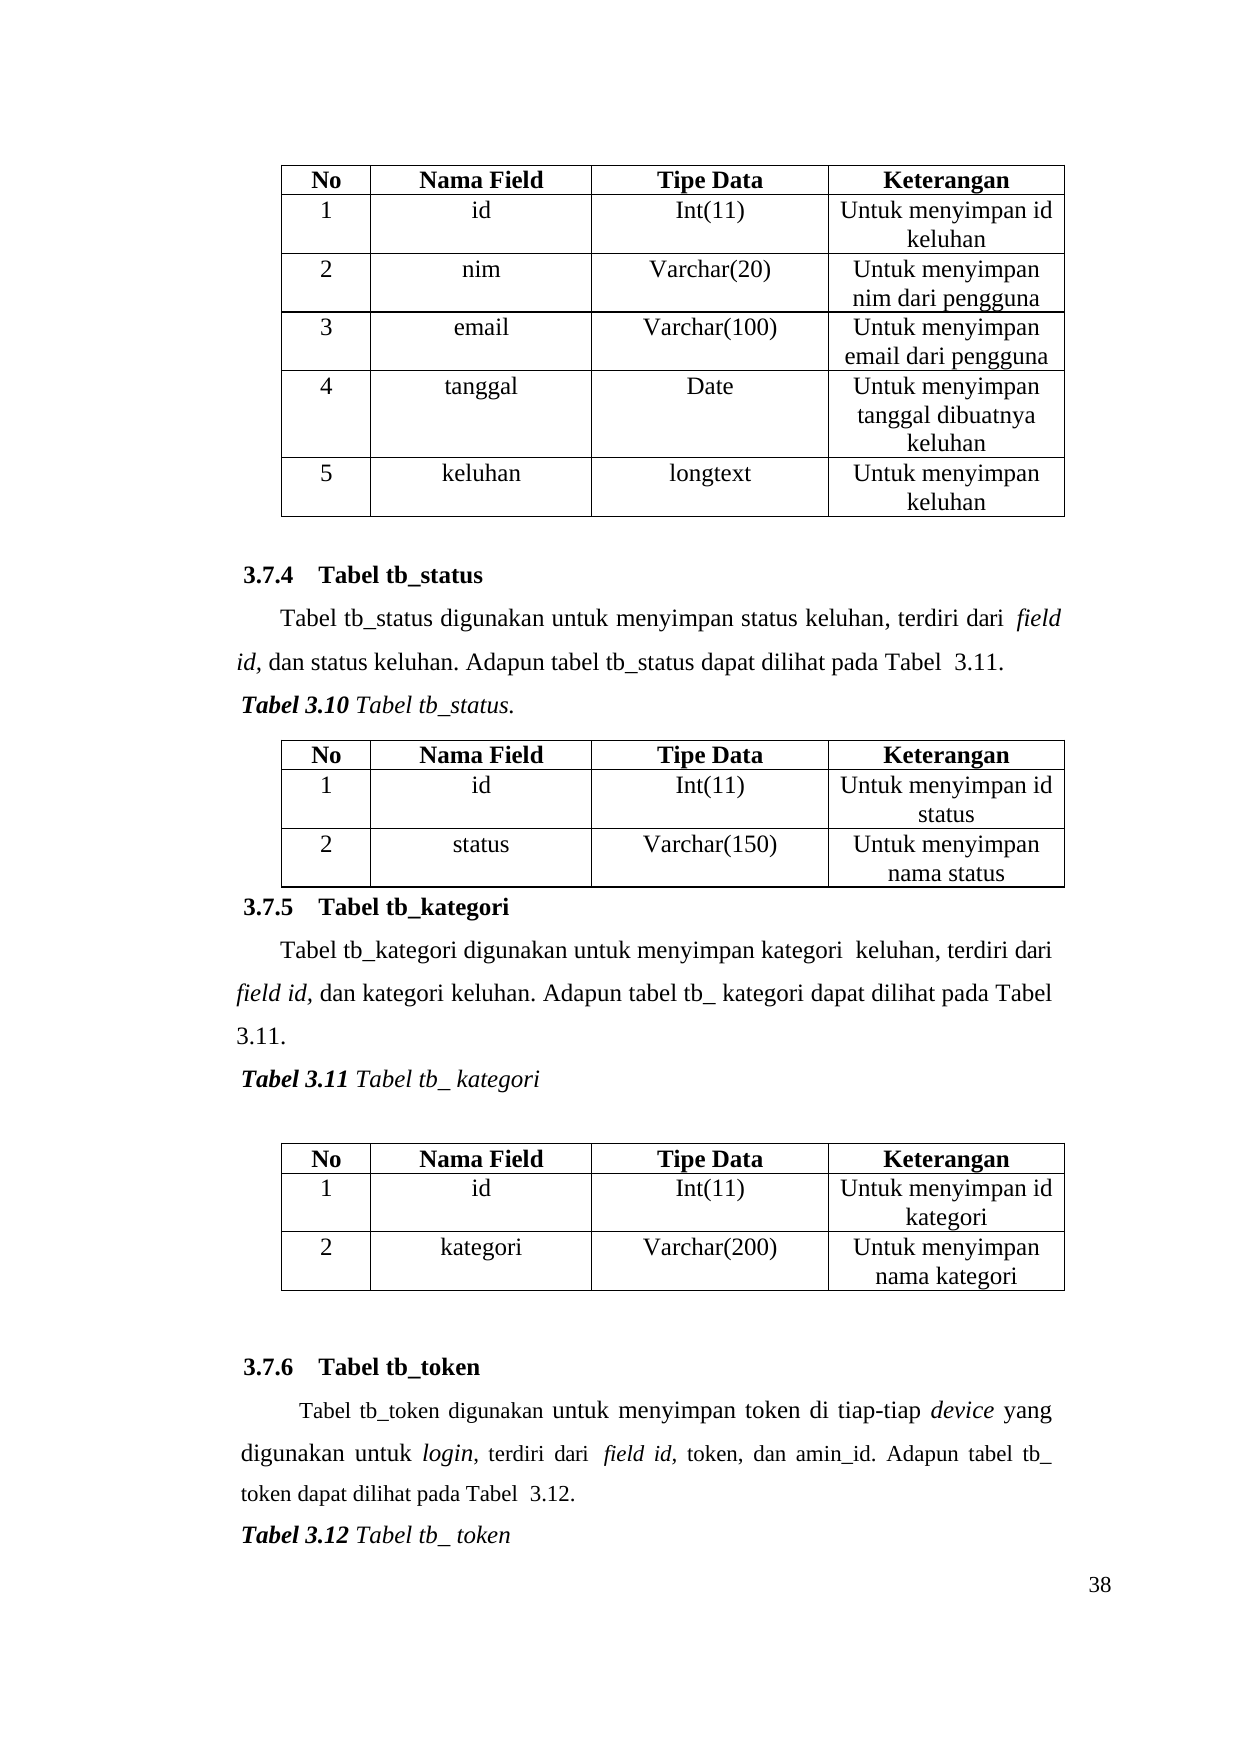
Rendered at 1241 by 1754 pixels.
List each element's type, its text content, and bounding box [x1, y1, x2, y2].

table_cell nim [371, 254, 591, 311]
table_cell Untuk menyimpan email dari pengguna [829, 313, 1064, 370]
table_header Nama Field [371, 1144, 591, 1172]
table_header No [282, 741, 370, 769]
table_header No [282, 1144, 370, 1172]
subtitle Tabel tb_token [243, 1352, 1111, 1381]
table_header Tipe Data [592, 166, 828, 194]
table_cell keluhan [371, 458, 591, 516]
table_cell id [371, 195, 591, 253]
table_header Keterangan [829, 741, 1064, 769]
table_cell id [371, 1174, 591, 1231]
table_cell 4 [282, 371, 370, 457]
table_cell Untuk menyimpan tanggal dibuatnya keluhan [829, 371, 1064, 457]
table_cell Untuk menyimpan id status [829, 770, 1064, 828]
table_cell 2 [282, 829, 370, 886]
table_cell Varchar(150) [592, 829, 828, 886]
table_cell 5 [282, 458, 370, 516]
table_cell Date [592, 371, 828, 457]
table_header Tipe Data [592, 741, 828, 769]
table_cell status [371, 829, 591, 886]
table_cell Varchar(100) [592, 313, 828, 370]
table_cell Untuk menyimpan id keluhan [829, 195, 1064, 253]
table_cell Untuk menyimpan nim dari pengguna [829, 254, 1064, 311]
table_cell Untuk menyimpan keluhan [829, 458, 1064, 516]
text Tabel 3.10 Tabel tb_status. [241, 690, 1111, 719]
text Tabel 3.11 Tabel tb_ kategori [241, 1064, 1111, 1093]
text Tabel tb_status digunakan untuk menyimpan status keluhan, terdiri dari field id, dan status keluhan. Adapun tabel tb_status dapat dilihat pada Tabel 3.11. [236, 603, 1063, 675]
table_cell 2 [282, 254, 370, 311]
table_cell 1 [282, 770, 370, 828]
table_cell 1 [282, 195, 370, 253]
table_cell Varchar(20) [592, 254, 828, 311]
table_cell Int(11) [592, 1174, 828, 1231]
table_header Tipe Data [592, 1144, 828, 1172]
table_header No [282, 166, 370, 194]
table_cell Int(11) [592, 770, 828, 828]
table_cell 3 [282, 313, 370, 370]
table_header Nama Field [371, 741, 591, 769]
text Tabel 3.12 Tabel tb_ token [241, 1520, 1111, 1549]
table_cell 1 [282, 1174, 370, 1231]
table_cell Int(11) [592, 195, 828, 253]
table_header Keterangan [829, 1144, 1064, 1172]
subtitle Tabel tb_status [243, 560, 1111, 589]
table_cell email [371, 313, 591, 370]
table_cell Untuk menyimpan nama status [829, 829, 1064, 886]
text Tabel tb_token digunakan untuk menyimpan token di tiap-tiap device yang digunakan untuk login, terdiri dari field id, token, dan amin_id. Adapun tabel tb_ token dapat dilihat pada Tabel 3.12. [241, 1395, 1052, 1507]
table_header Keterangan [829, 166, 1064, 194]
text Tabel tb_kategori digunakan untuk menyimpan kategori keluhan, terdiri dari field id, dan kategori keluhan. Adapun tabel tb_ kategori dapat dilihat pada Tabel 3.11. [236, 935, 1052, 1050]
table_cell kategori [371, 1232, 591, 1289]
table_cell Varchar(200) [592, 1232, 828, 1289]
subtitle Tabel tb_kategori [243, 892, 1111, 920]
table_cell tanggal [371, 371, 591, 457]
table_header Nama Field [371, 166, 591, 194]
table_cell longtext [592, 458, 828, 516]
table_cell id [371, 770, 591, 828]
table_cell Untuk menyimpan nama kategori [829, 1232, 1064, 1289]
table_cell Untuk menyimpan id kategori [829, 1174, 1064, 1231]
table_cell 2 [282, 1232, 370, 1289]
